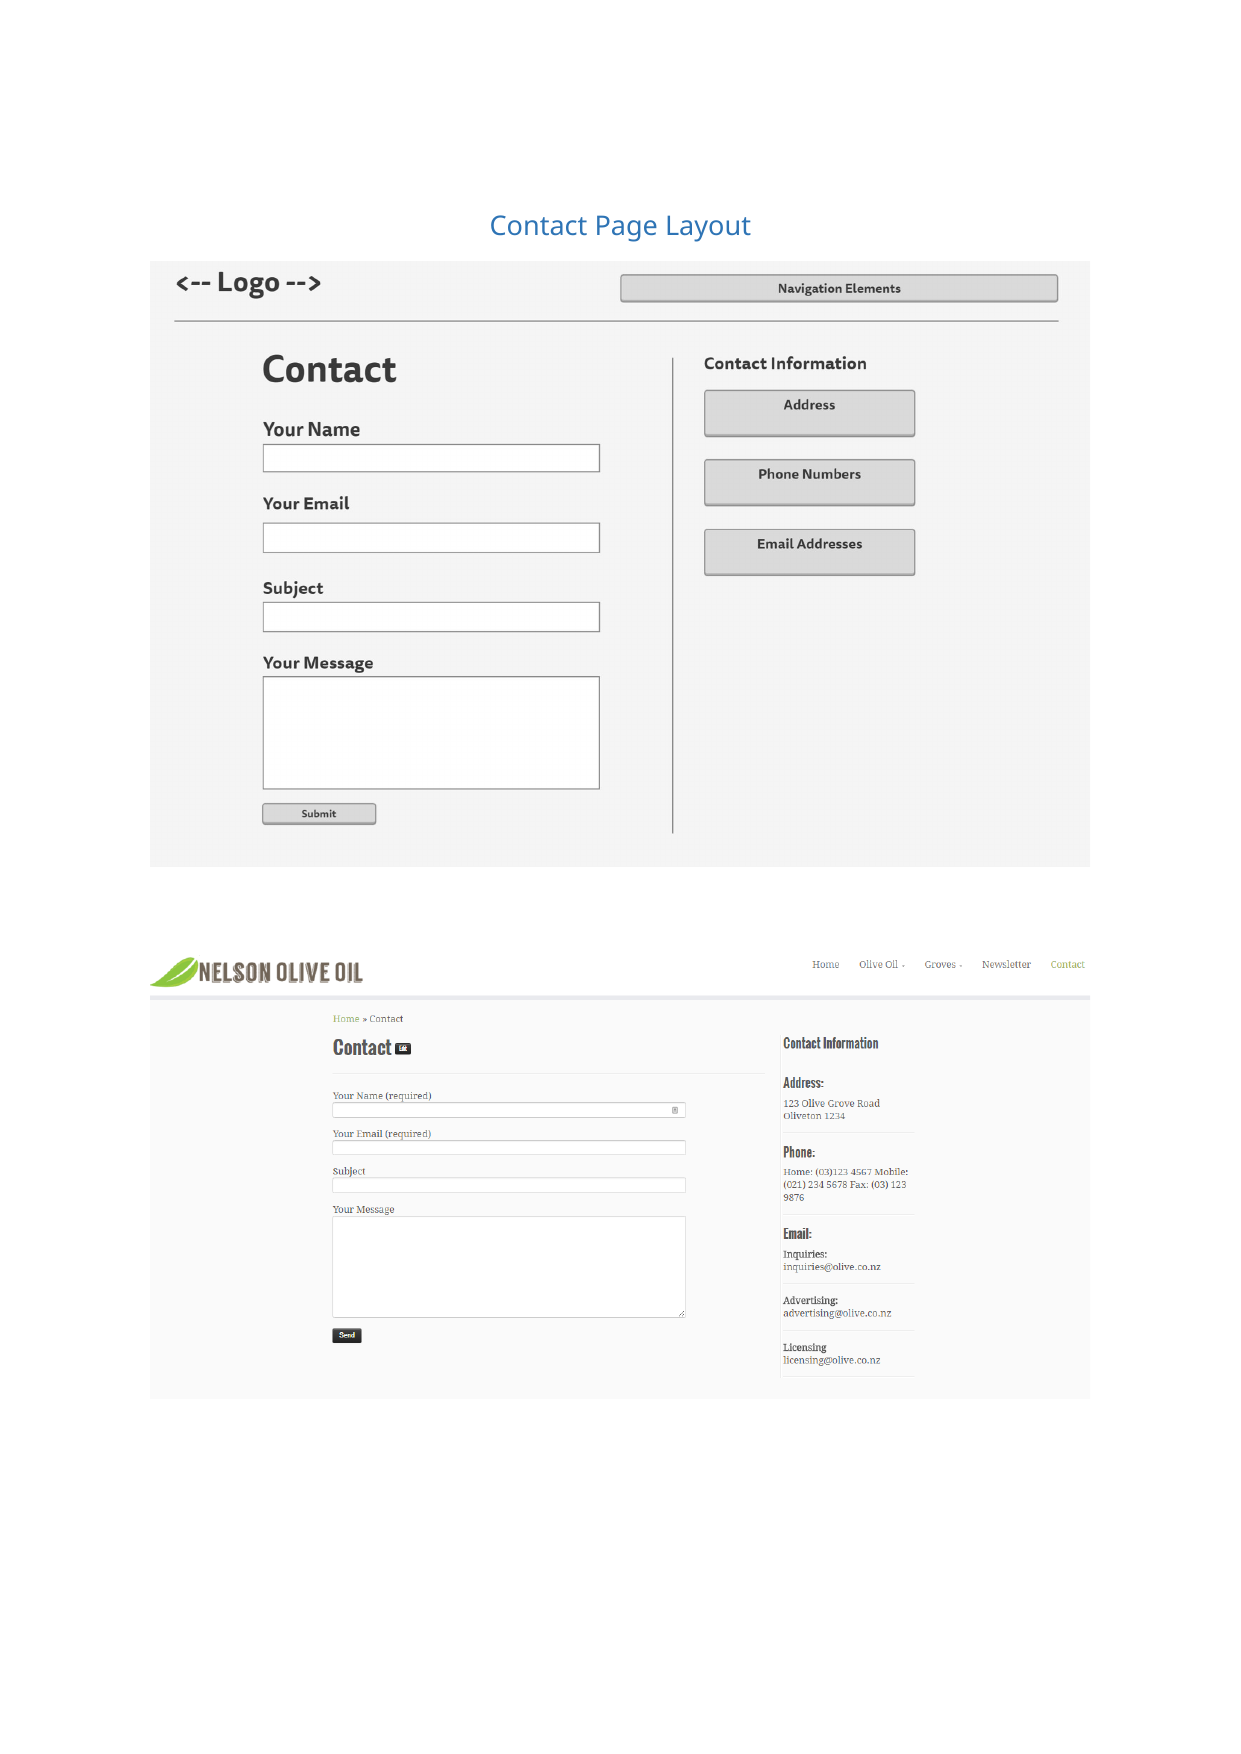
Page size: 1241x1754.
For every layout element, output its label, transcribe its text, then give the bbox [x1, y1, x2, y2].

picture [150, 951, 1091, 1399]
picture [150, 261, 1091, 867]
subtitle Contact Page Layout [150, 206, 1090, 243]
